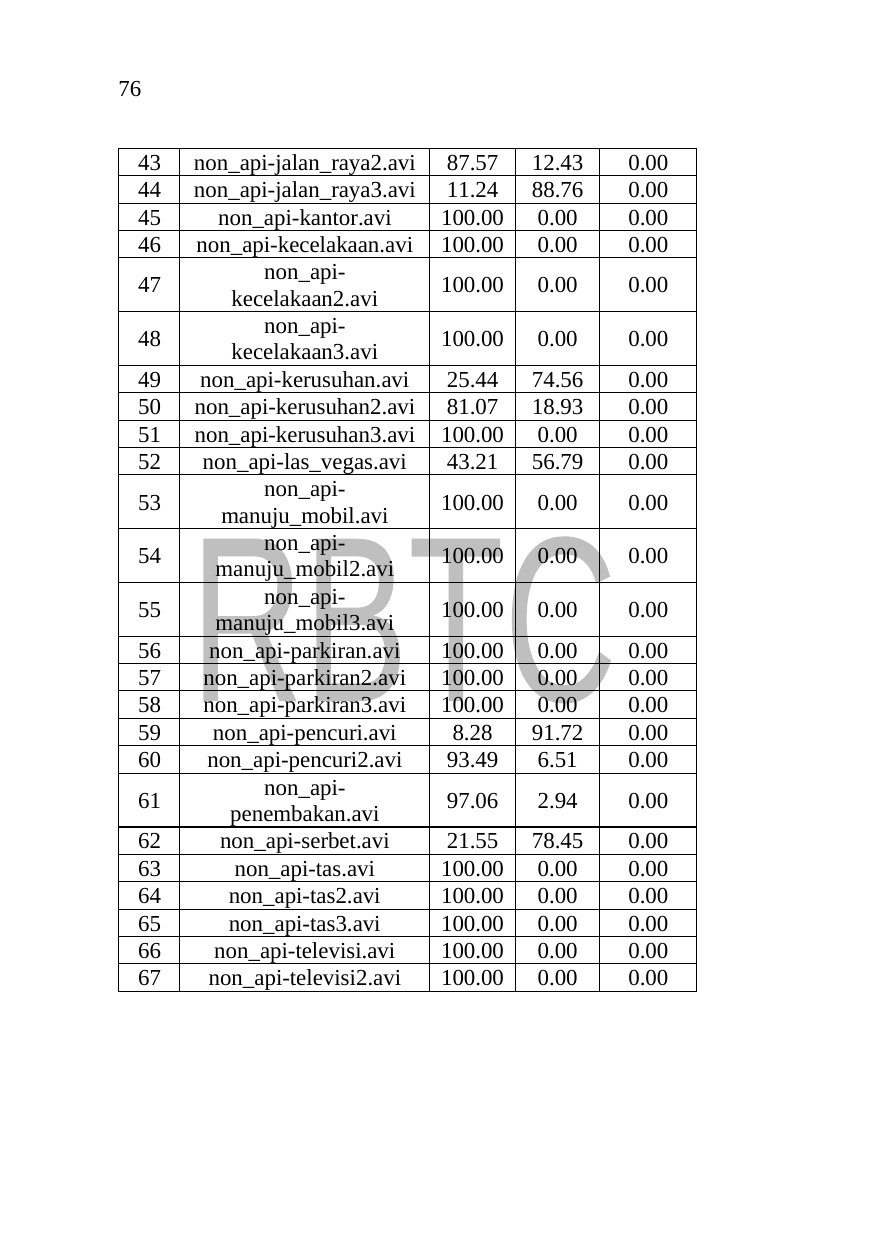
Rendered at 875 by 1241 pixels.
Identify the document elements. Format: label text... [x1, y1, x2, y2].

table_cell 0.00 [516, 231, 599, 257]
table_cell 100.00 [430, 882, 515, 908]
table_cell 100.00 [430, 637, 515, 663]
table_cell 62 [119, 828, 179, 854]
table_cell 0.00 [600, 746, 696, 773]
table_cell 91.72 [516, 719, 599, 745]
table_cell 63 [119, 855, 179, 881]
table_cell 100.00 [430, 258, 515, 311]
table_cell 0.00 [516, 312, 599, 365]
table_cell 100.00 [430, 937, 515, 963]
table_cell non_api-las_vegas.avi [180, 448, 429, 474]
table_cell 0.00 [600, 475, 696, 528]
table_cell 0.00 [600, 312, 696, 365]
table_cell 67 [119, 964, 179, 991]
table_cell 0.00 [600, 258, 696, 311]
table_cell 0.00 [516, 637, 599, 663]
table_cell 74.56 [516, 366, 599, 392]
table_cell 50 [119, 393, 179, 419]
table_cell 0.00 [600, 421, 696, 447]
table_cell 100.00 [430, 312, 515, 365]
table_cell 18.93 [516, 393, 599, 419]
table_cell 81.07 [430, 393, 515, 419]
table_cell 88.76 [516, 176, 599, 202]
table_cell 0.00 [600, 637, 696, 663]
table_cell 0.00 [600, 828, 696, 854]
table_cell 0.00 [516, 421, 599, 447]
table_cell 51 [119, 421, 179, 447]
table_cell 0.00 [516, 882, 599, 908]
table_cell 57 [119, 664, 179, 690]
table_cell 2.94 [516, 774, 599, 826]
table_cell 0.00 [600, 204, 696, 230]
table_cell 0.00 [600, 664, 696, 690]
table_cell 0.00 [600, 910, 696, 936]
table_cell 43.21 [430, 448, 515, 474]
table_cell non_api-jalan_raya2.avi [180, 149, 429, 175]
table_cell non_api-manuju_mobil.avi [180, 475, 429, 528]
table_cell 0.00 [600, 691, 696, 718]
table_cell 97.06 [430, 774, 515, 826]
table_cell 21.55 [430, 828, 515, 854]
table_cell 64 [119, 882, 179, 908]
table_cell 8.28 [430, 719, 515, 745]
table_cell non_api-pencuri.avi [180, 719, 429, 745]
table_cell 55 [119, 583, 179, 636]
table_cell 0.00 [600, 448, 696, 474]
table_cell 0.00 [600, 964, 696, 991]
table_cell non_api-tas2.avi [180, 882, 429, 908]
table_cell 78.45 [516, 828, 599, 854]
table_cell non_api-pencuri2.avi [180, 746, 429, 773]
table_cell 0.00 [516, 258, 599, 311]
table_cell non_api-parkiran3.avi [180, 691, 429, 718]
table_cell non_api-tas.avi [180, 855, 429, 881]
table_cell non_api-penembakan.avi [180, 774, 429, 826]
table_cell 53 [119, 475, 179, 528]
table_cell 93.49 [430, 746, 515, 773]
table_cell 0.00 [600, 882, 696, 908]
table_cell 100.00 [430, 529, 515, 582]
table_cell 45 [119, 204, 179, 230]
table_cell non_api-televisi2.avi [180, 964, 429, 991]
table_cell 12.43 [516, 149, 599, 175]
table_cell 0.00 [516, 664, 599, 690]
table_cell 0.00 [600, 366, 696, 392]
table_cell 43 [119, 149, 179, 175]
table_cell 100.00 [430, 691, 515, 718]
table_cell 100.00 [430, 964, 515, 991]
table_cell 0.00 [516, 910, 599, 936]
table_cell 100.00 [430, 855, 515, 881]
table_cell 6.51 [516, 746, 599, 773]
table_cell 66 [119, 937, 179, 963]
table_cell 11.24 [430, 176, 515, 202]
table_cell 54 [119, 529, 179, 582]
table_cell 47 [119, 258, 179, 311]
table_cell 46 [119, 231, 179, 257]
table_cell 0.00 [600, 855, 696, 881]
table_cell 0.00 [600, 149, 696, 175]
table_cell 60 [119, 746, 179, 773]
table_cell 0.00 [600, 774, 696, 826]
table_cell non_api-kecelakaan3.avi [180, 312, 429, 365]
table_cell 87.57 [430, 149, 515, 175]
table_cell 100.00 [430, 421, 515, 447]
table_cell 0.00 [516, 204, 599, 230]
table_cell 0.00 [516, 937, 599, 963]
table_cell 0.00 [516, 475, 599, 528]
table_cell non_api-kantor.avi [180, 204, 429, 230]
table_cell non_api-parkiran.avi [180, 637, 429, 663]
table_cell non_api-manuju_mobil2.avi [180, 529, 429, 582]
table_cell non_api-kecelakaan2.avi [180, 258, 429, 311]
table_cell 0.00 [600, 719, 696, 745]
table_cell non_api-jalan_raya3.avi [180, 176, 429, 202]
table_cell 100.00 [430, 664, 515, 690]
table_cell 49 [119, 366, 179, 392]
table_cell non_api-tas3.avi [180, 910, 429, 936]
table_cell 52 [119, 448, 179, 474]
table_cell 56.79 [516, 448, 599, 474]
table_cell 0.00 [516, 529, 599, 582]
table_cell non_api-kerusuhan.avi [180, 366, 429, 392]
table_cell 0.00 [516, 583, 599, 636]
table_cell 58 [119, 691, 179, 718]
table_cell 0.00 [600, 393, 696, 419]
table_cell non_api-manuju_mobil3.avi [180, 583, 429, 636]
table_cell 0.00 [600, 937, 696, 963]
table_cell 0.00 [600, 529, 696, 582]
table_cell non_api-kecelakaan.avi [180, 231, 429, 257]
table_cell 61 [119, 774, 179, 826]
table_cell 44 [119, 176, 179, 202]
table_cell 56 [119, 637, 179, 663]
table_cell non_api-kerusuhan2.avi [180, 393, 429, 419]
table_cell non_api-parkiran2.avi [180, 664, 429, 690]
table_cell 100.00 [430, 231, 515, 257]
table_cell non_api-serbet.avi [180, 828, 429, 854]
table_cell 0.00 [516, 691, 599, 718]
table_cell 0.00 [516, 855, 599, 881]
table_cell 25.44 [430, 366, 515, 392]
table_cell 59 [119, 719, 179, 745]
table_cell 100.00 [430, 475, 515, 528]
table_cell 65 [119, 910, 179, 936]
table_cell 100.00 [430, 204, 515, 230]
table_cell 0.00 [600, 231, 696, 257]
table_cell 0.00 [600, 583, 696, 636]
table_cell 48 [119, 312, 179, 365]
table_cell 100.00 [430, 910, 515, 936]
table_cell 0.00 [600, 176, 696, 202]
table_cell non_api-kerusuhan3.avi [180, 421, 429, 447]
table_cell 100.00 [430, 583, 515, 636]
table_cell 0.00 [516, 964, 599, 991]
table_cell non_api-televisi.avi [180, 937, 429, 963]
